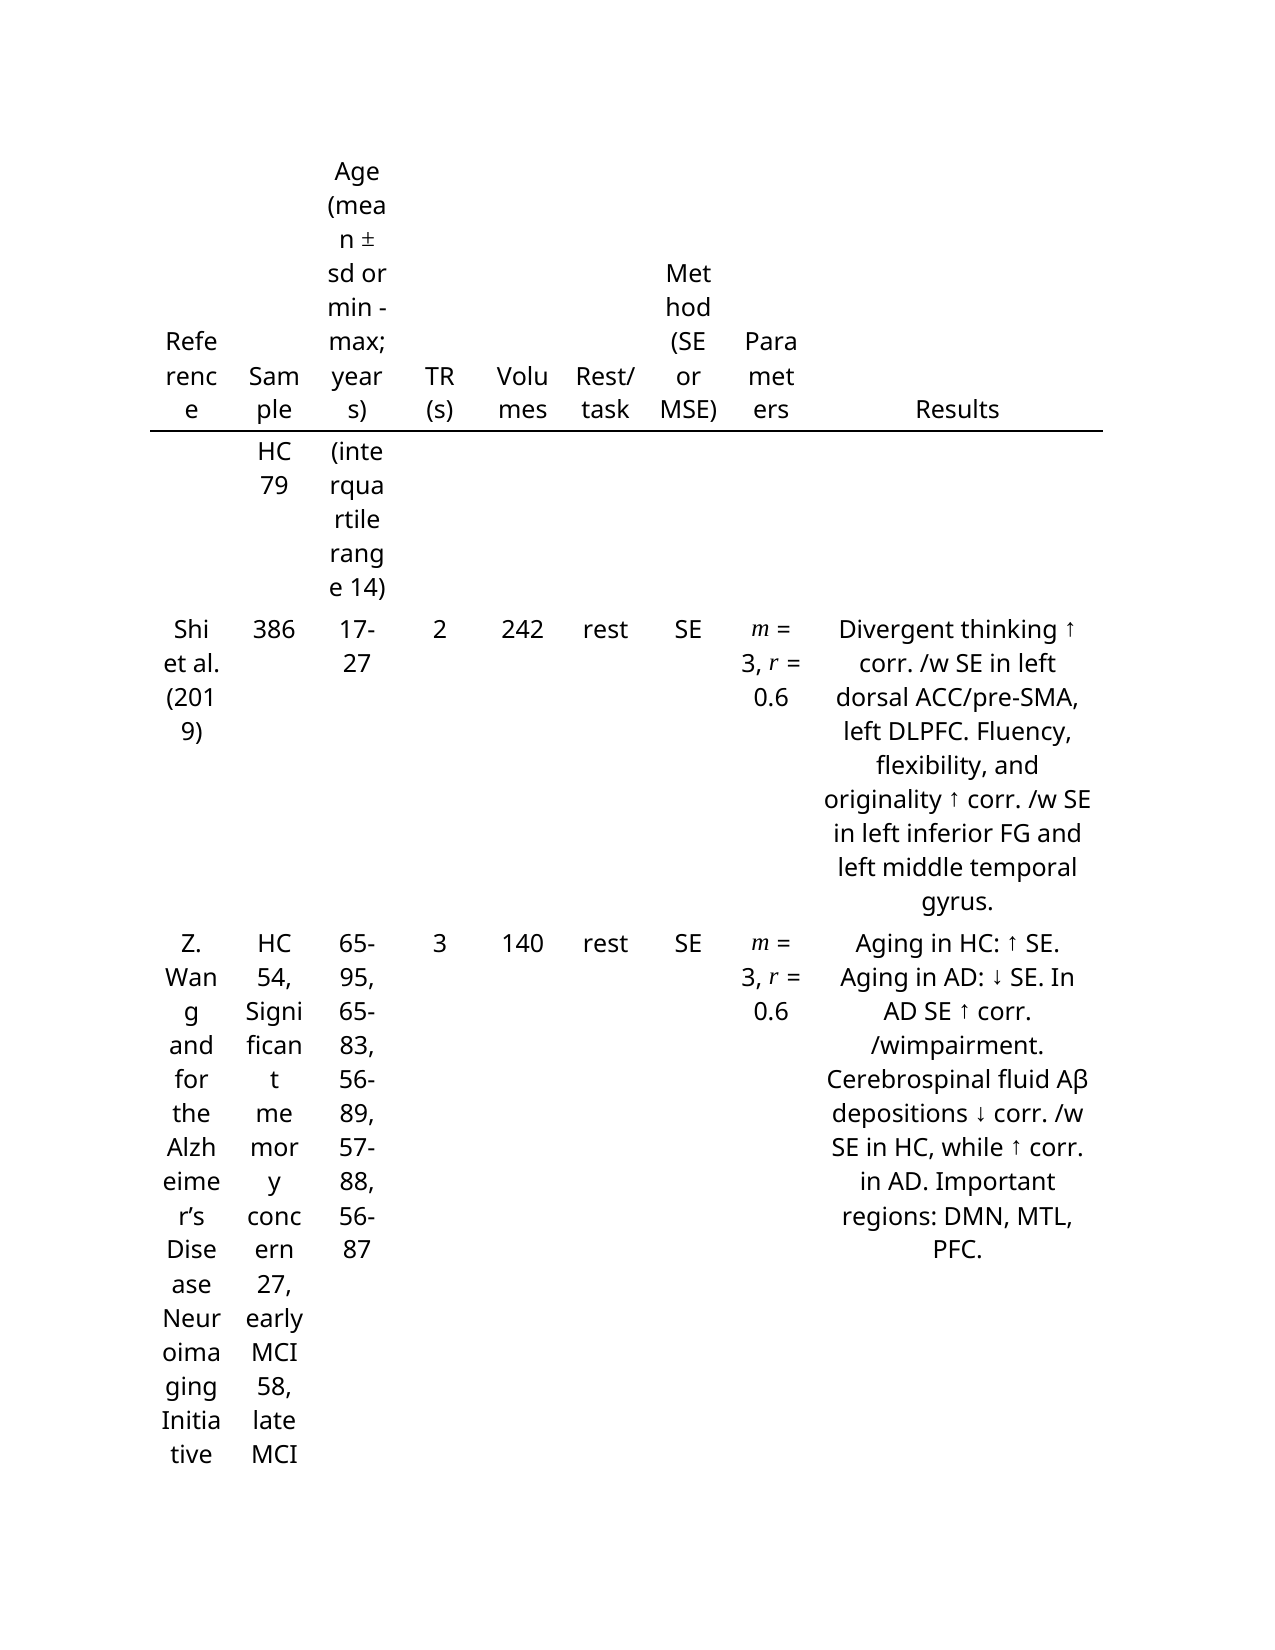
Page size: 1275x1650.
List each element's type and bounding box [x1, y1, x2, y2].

table_header [139, 150, 1114, 1471]
